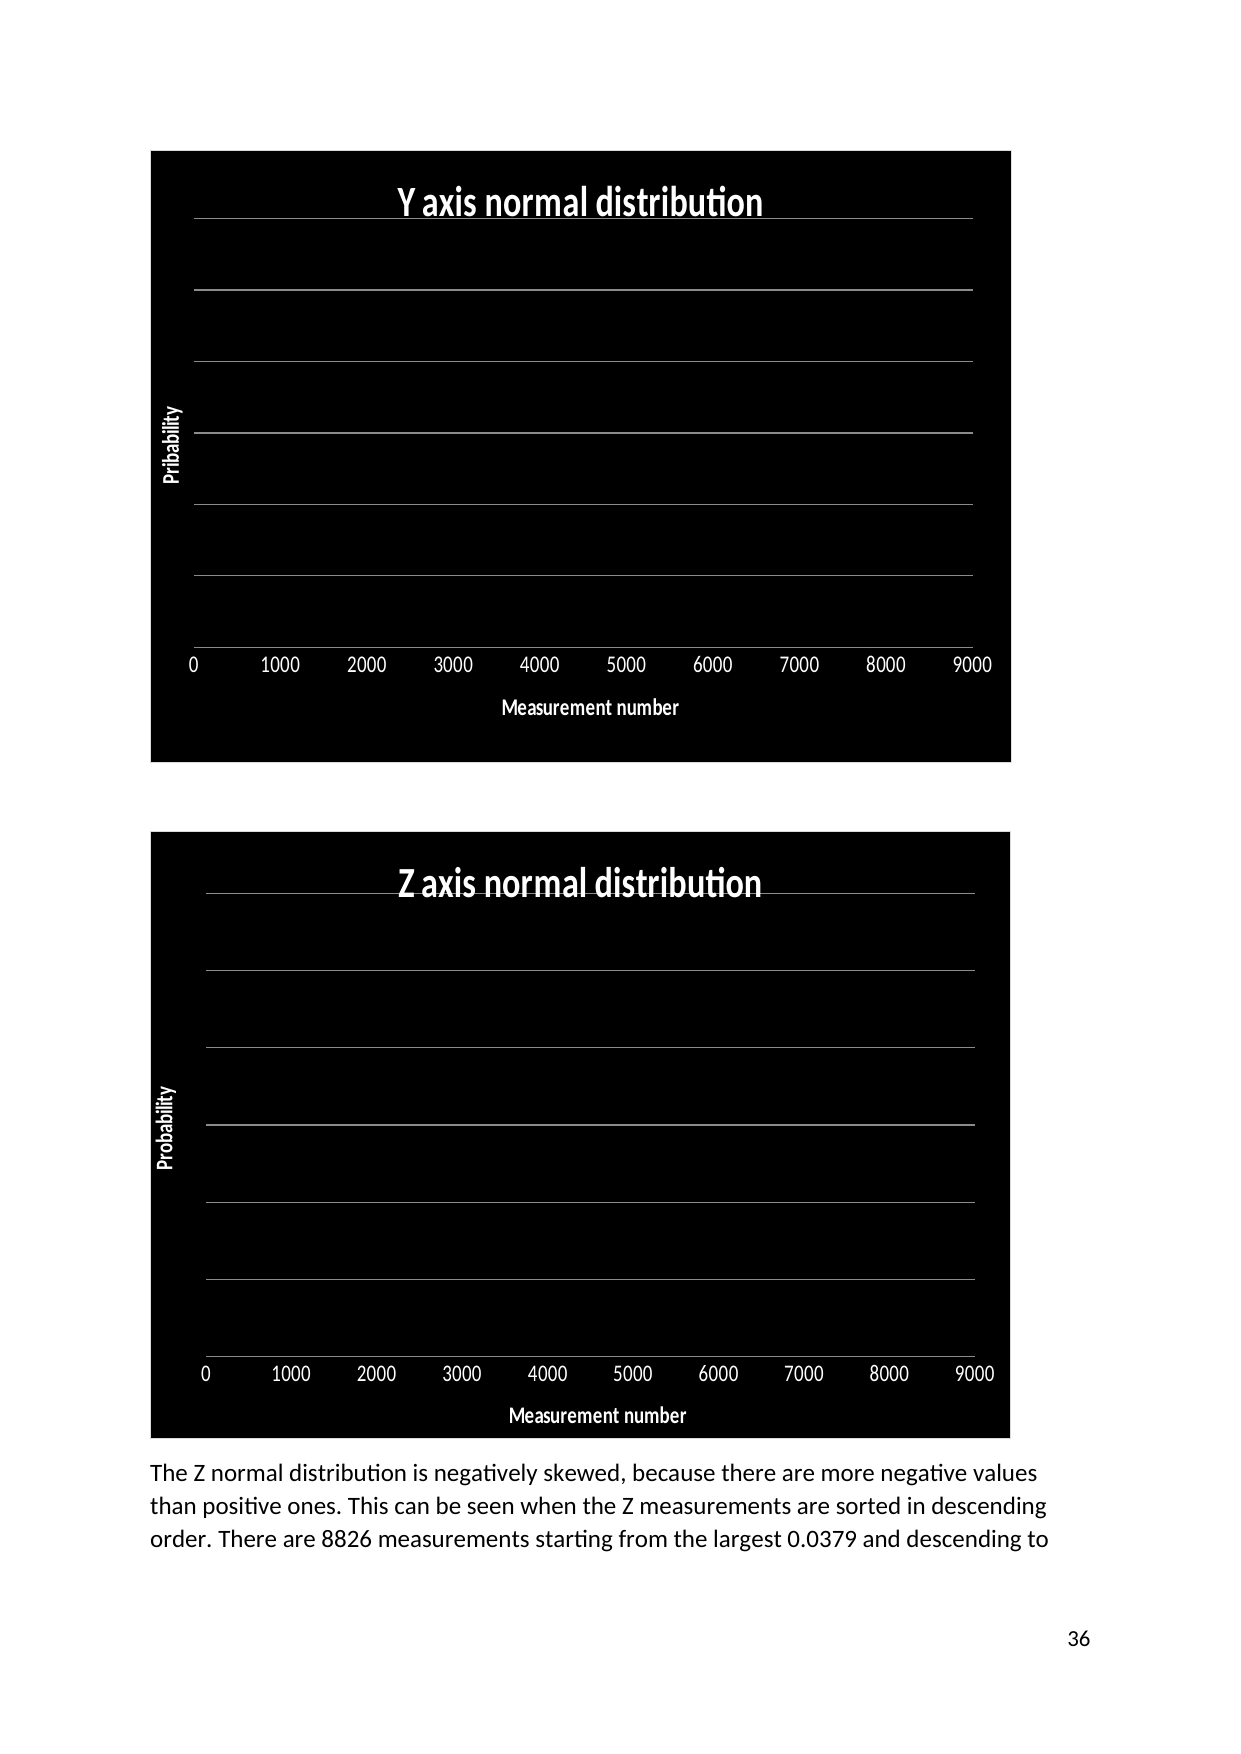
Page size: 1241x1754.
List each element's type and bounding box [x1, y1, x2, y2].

text [150, 1458, 1090, 1554]
